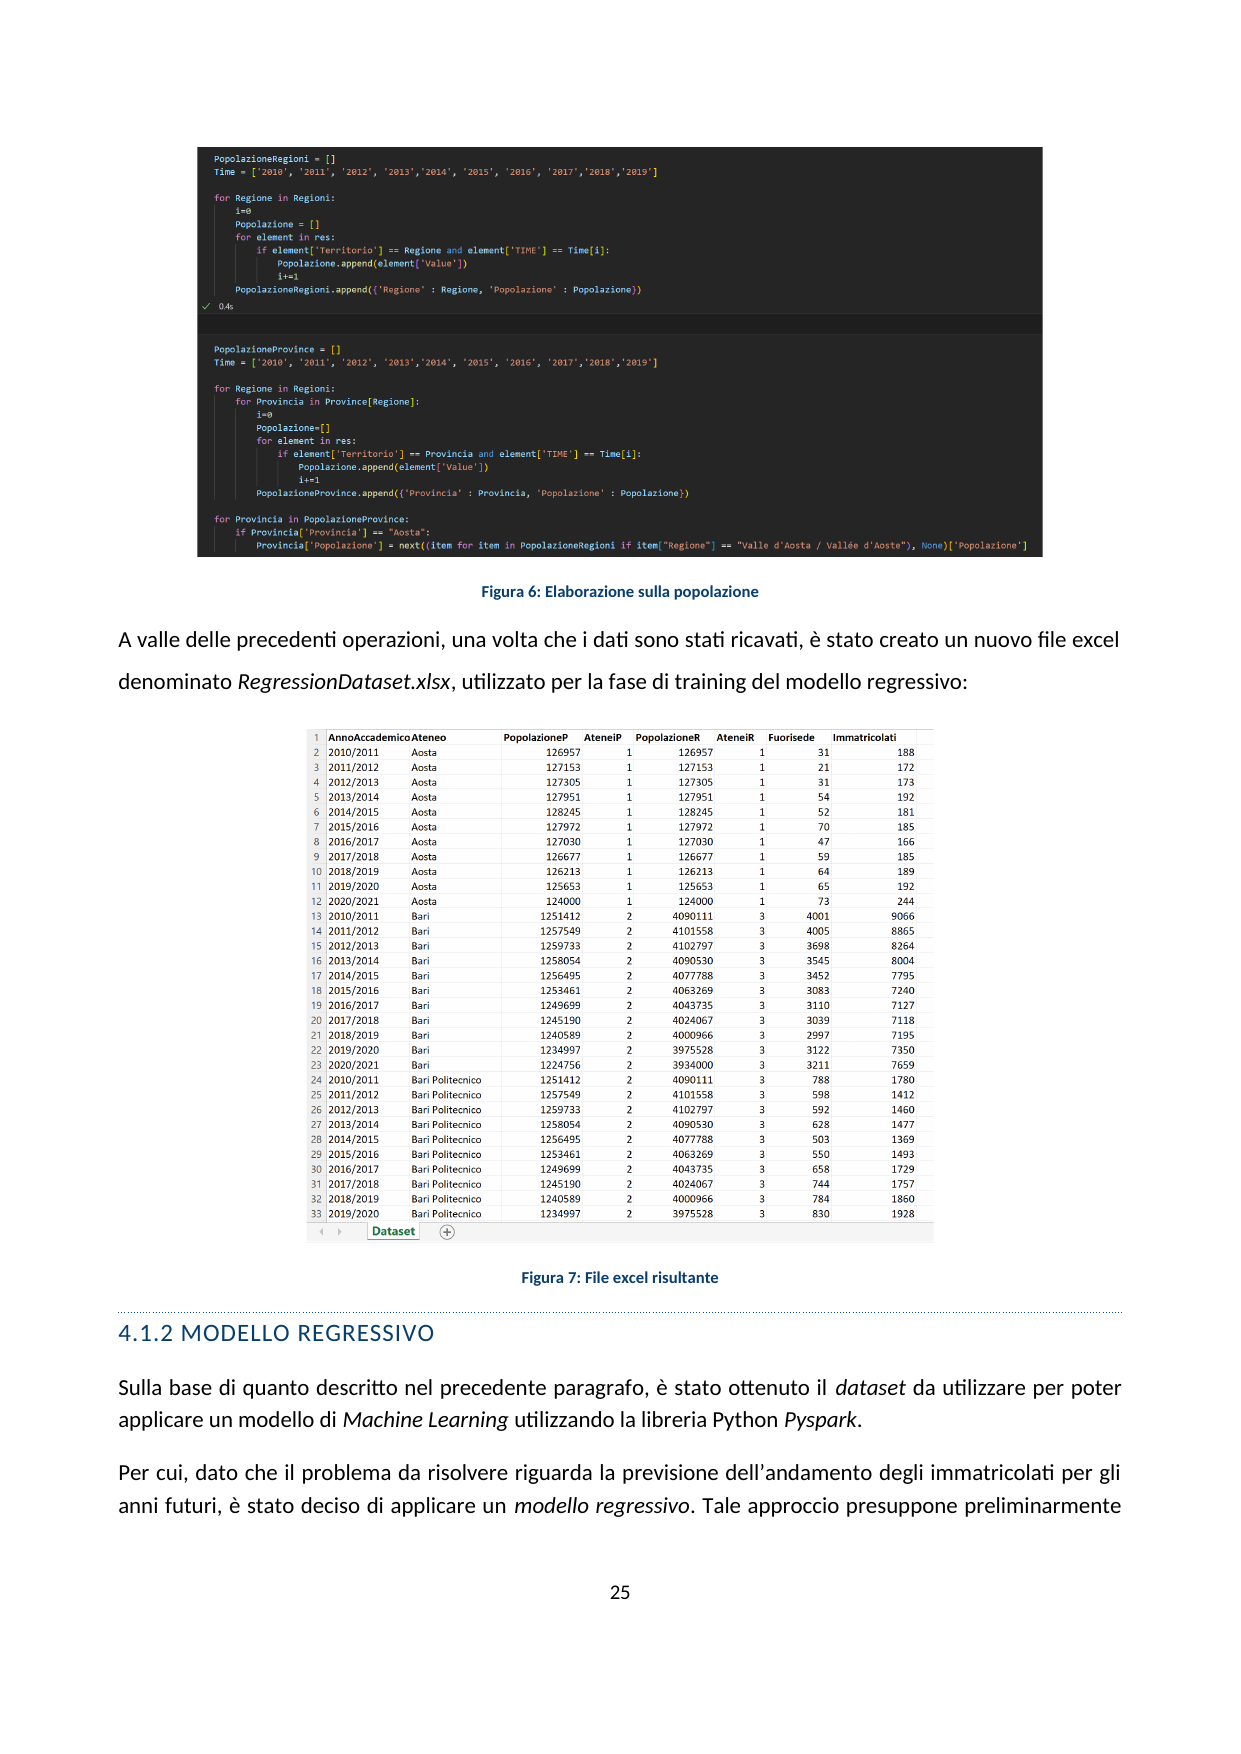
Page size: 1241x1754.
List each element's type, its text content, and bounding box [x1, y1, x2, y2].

text Sulla base di quanto descritto nel precedente paragrafo, è stato ottenuto il dataset da utilizzare per poter applicare un modello di Machine Learning utilizzando la libreria Python Pyspark. [118, 1373, 1122, 1433]
text Figura 7: File excel risultante [118, 1267, 1122, 1288]
text A valle delle precedenti operazioni, una volta che i dati sono stati ricavati, è stato creato un nuovo file excel denominato RegressionDataset.xlsx, utilizzato per la fase di training del modello regressivo: [118, 625, 1122, 695]
picture [306, 729, 934, 1243]
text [118, 1458, 1122, 1519]
picture [197, 147, 1043, 557]
text Figura 6: Elaborazione sulla popolazione [118, 581, 1122, 601]
subtitle 4.1.2 Modello regressivo [118, 1311, 1122, 1348]
